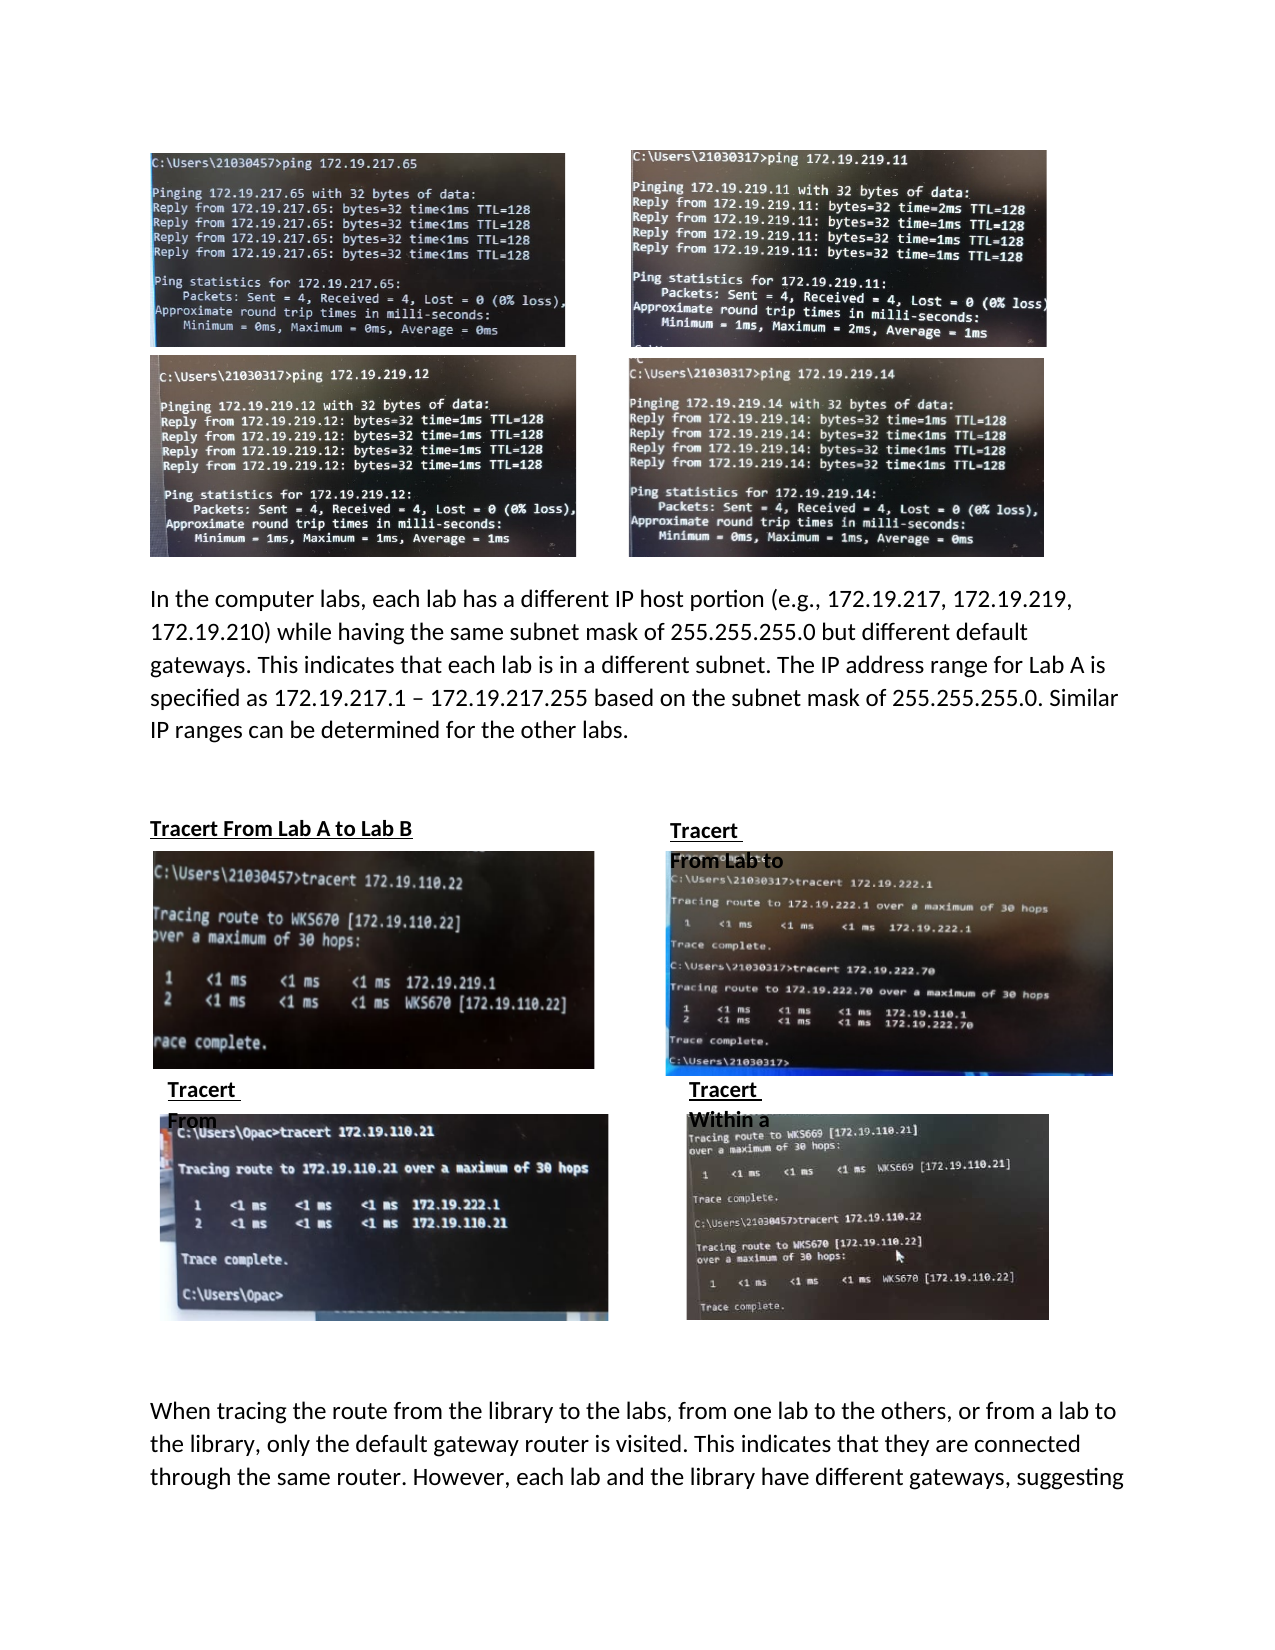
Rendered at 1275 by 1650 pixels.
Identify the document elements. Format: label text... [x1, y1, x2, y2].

picture [628, 358, 1044, 557]
picture [153, 851, 595, 1069]
picture [150, 355, 577, 557]
picture [159, 1114, 609, 1321]
picture [665, 851, 1113, 1076]
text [150, 1396, 1125, 1492]
picture [686, 1114, 1049, 1320]
text In the computer labs, each lab has a different IP host portion (e.g., 172.19.217, 172.19.219, 172.19.210) while having the same subnet mask of 255.255.255.0 but different default gateways. This indicates that each lab is in a different subnet. The IP address range for Lab A is specified as 172.19.217.1 – 172.19.217.255 based on the subnet mask of 255.255.255.0. Similar IP ranges can be determined for the other labs. [150, 583, 1125, 745]
picture [631, 150, 1047, 347]
text Tracert From Lab A to Lab B [150, 814, 1125, 842]
picture [150, 153, 565, 347]
